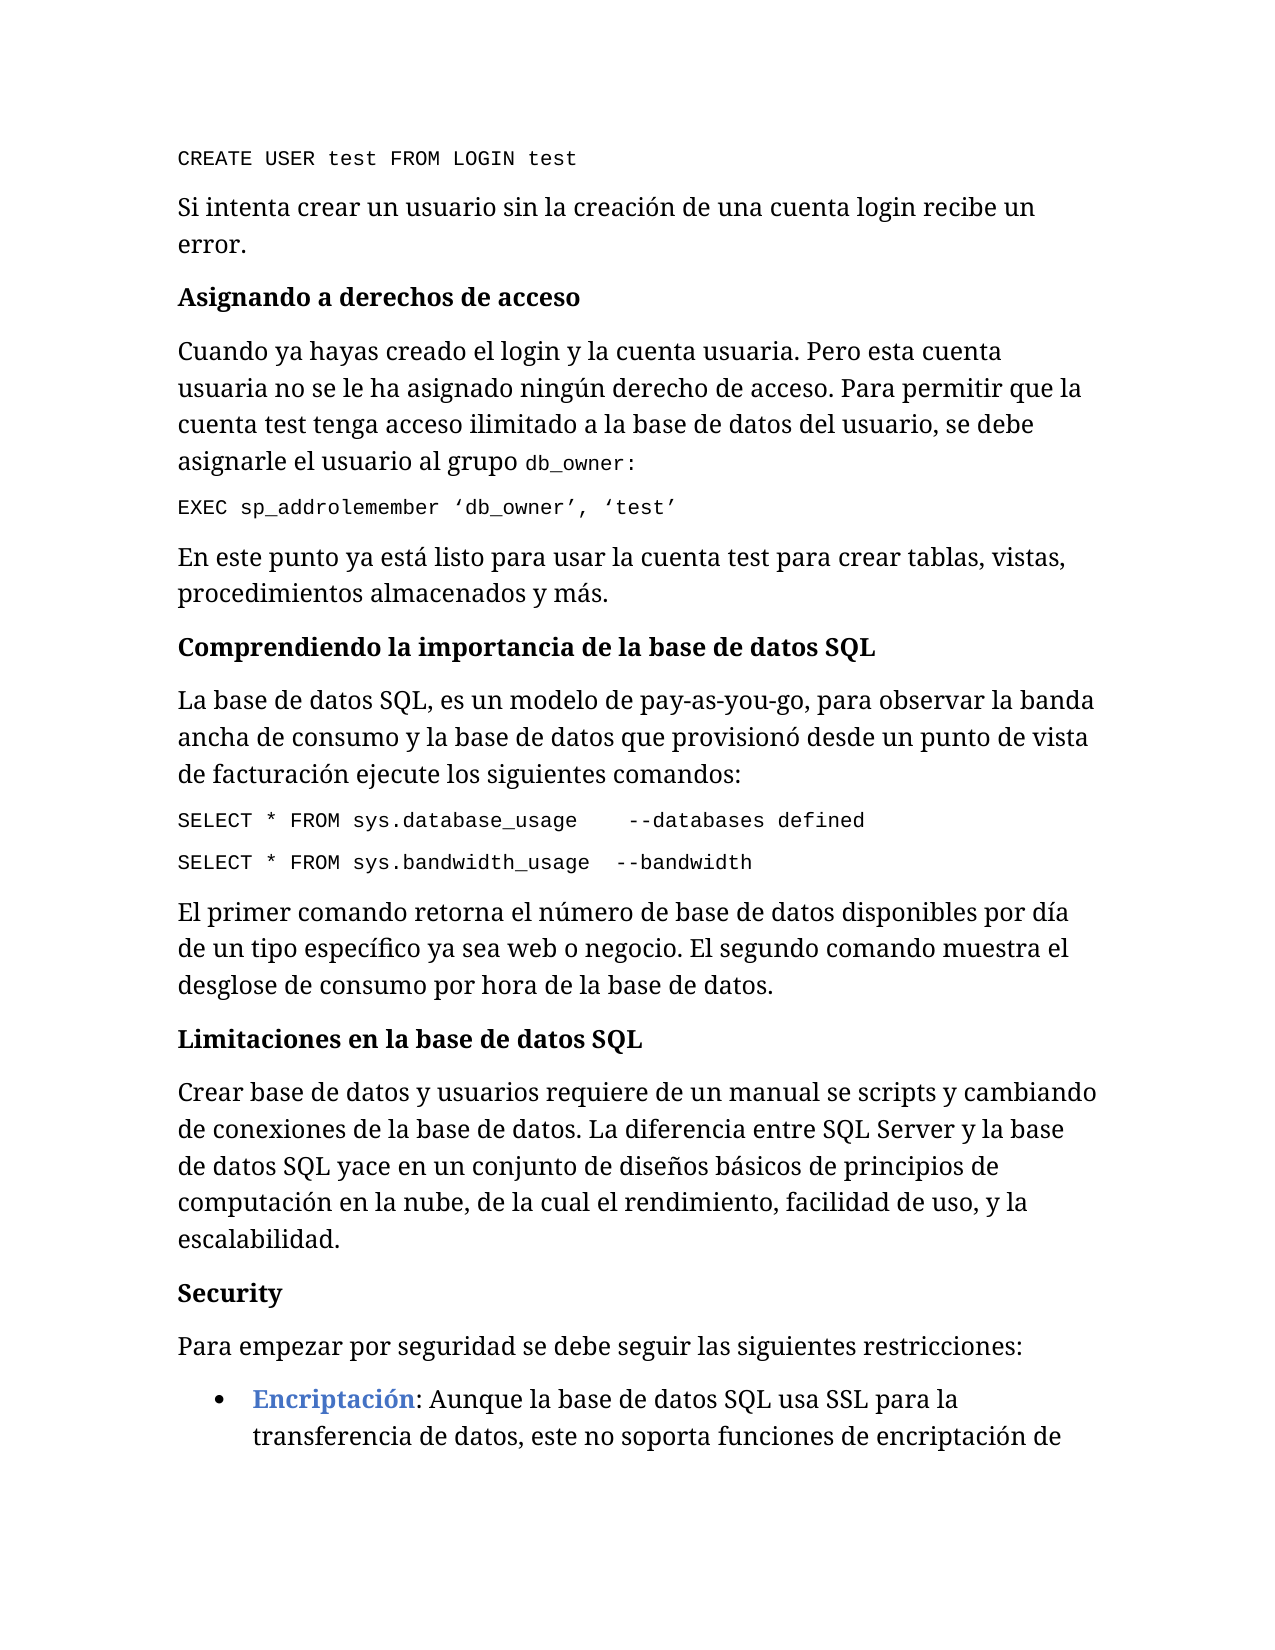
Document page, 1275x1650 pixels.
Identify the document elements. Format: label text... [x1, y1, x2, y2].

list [215, 1382, 1098, 1453]
text El primer comando retorna el número de base de datos disponibles por día de un tipo específico ya sea web o negocio. El segundo comando muestra el desglose de consumo por hora de la base de datos. [177, 894, 1098, 1002]
text La base de datos SQL, es un modelo de pay-as-you-go, para observar la banda ancha de consumo y la base de datos que provisionó desde un punto de vista de facturación ejecute los siguientes comandos: [177, 683, 1098, 791]
text Si intenta crear un usuario sin la creación de una cuenta login recibe un error. [177, 190, 1098, 261]
text Crear base de datos y usuarios requiere de un manual se scripts y cambiando de conexiones de la base de datos. La diferencia entre SQL Server y la base de datos SQL yace en un conjunto de diseños básicos de principios de computación en la nube, de la cual el rendimiento, facilidad de uso, y la escalabilidad. [177, 1075, 1098, 1256]
text CREATE USER test FROM LOGIN test [177, 148, 1098, 171]
text Para empezar por seguridad se debe seguir las siguientes restricciones: [177, 1329, 1098, 1363]
text EXEC sp_addrolemember ‘db_owner’, ‘test’ [177, 497, 1098, 521]
text En este punto ya está listo para usar la cuenta test para crear tablas, vistas, procedimientos almacenados y más. [177, 539, 1098, 610]
text Limitaciones en la base de datos SQL [177, 1021, 1098, 1055]
text Asignando a derechos de acceso [177, 280, 1098, 314]
text SELECT * FROM sys.bandwidth_usage --bandwidth [177, 852, 1098, 876]
text Security [177, 1275, 1098, 1309]
text Comprendiendo la importancia de la base de datos SQL [177, 629, 1098, 664]
text Cuando ya hayas creado el login y la cuenta usuaria. Pero esta cuenta usuaria no se le ha asignado ningún derecho de acceso. Para permitir que la cuenta test tenga acceso ilimitado a la base de datos del usuario, se debe asignarle el usuario al grupo db_owner: [177, 333, 1098, 478]
text SELECT * FROM sys.database_usage --databases defined [177, 810, 1098, 834]
